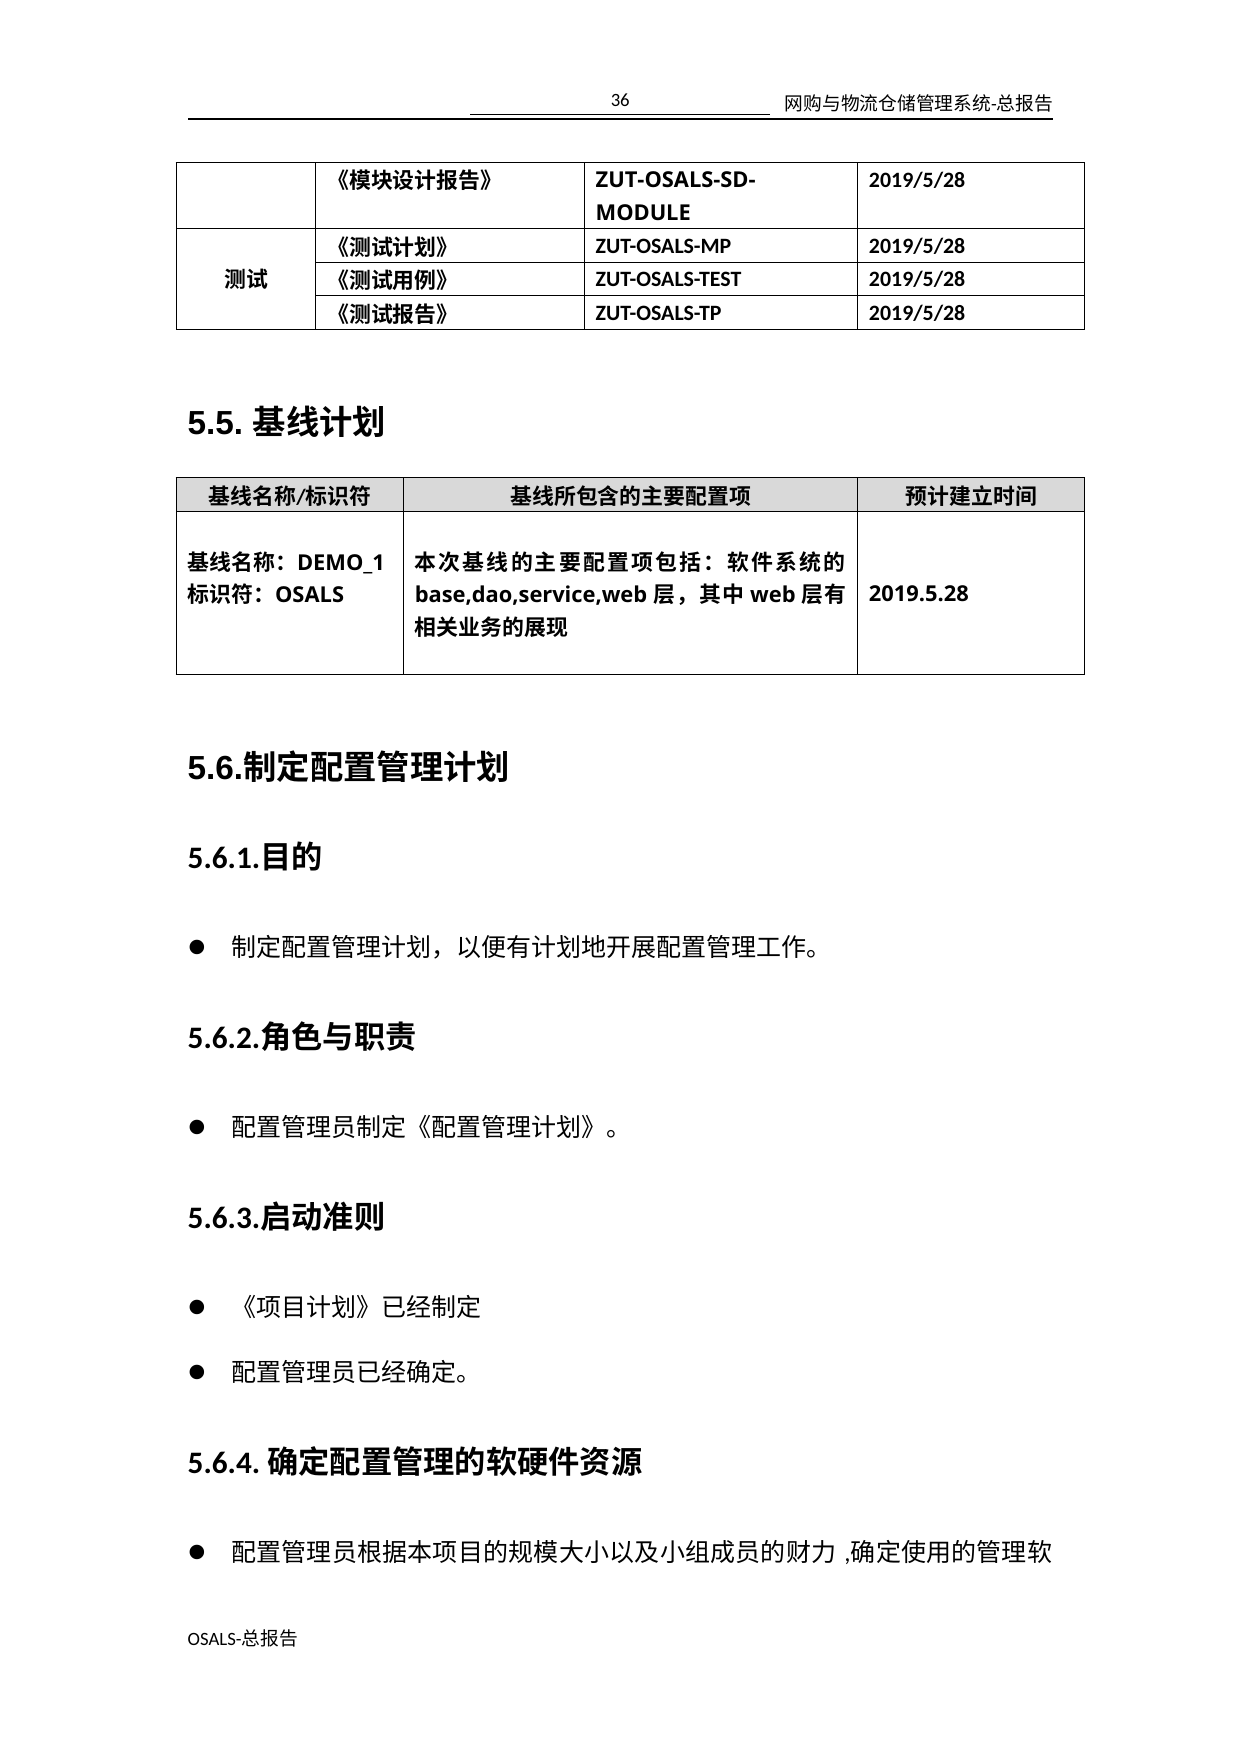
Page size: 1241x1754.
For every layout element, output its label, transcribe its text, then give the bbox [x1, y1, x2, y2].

table_header 基线名称/标识符 [177, 478, 403, 511]
table_cell 2019/5/28 [858, 263, 1084, 295]
table_cell ZUT-OSALS-SD-MODULE [585, 163, 857, 228]
table_cell ZUT-OSALS-MP [585, 229, 857, 262]
list 配置管理员已经确定。 [187, 1338, 1053, 1403]
table_cell ZUT-OSALS-TEST [585, 263, 857, 295]
subtitle 5.6.1.目的 [187, 823, 1053, 888]
table_cell 本次基线的主要配置项包括：软件系统的base,dao,service,web层，其中web层有相关业务的展现 [404, 512, 857, 674]
table_cell 《测试报告》 [316, 296, 584, 329]
table_cell 测试 [177, 229, 315, 329]
table_cell 基线名称：DEMO_1 标识符：OSALS [177, 512, 403, 674]
list 配置管理员制定《配置管理计划》。 [187, 1093, 1053, 1158]
subtitle 5.6.4. 确定配置管理的软硬件资源 [187, 1428, 1053, 1493]
table_cell ZUT-OSALS-TP [585, 296, 857, 329]
subtitle 5.5. 基线计划 [187, 387, 1053, 452]
table_header 预计建立时间 [858, 478, 1084, 511]
list 制定配置管理计划，以便有计划地开展配置管理工作。 [187, 913, 1053, 978]
subtitle 5.6.制定配置管理计划 [187, 733, 1053, 798]
subtitle 5.6.2.角色与职责 [187, 1003, 1053, 1068]
table_cell 《测试用例》 [316, 263, 584, 295]
table_cell 2019.5.28 [858, 512, 1084, 674]
table_cell 2019/5/28 [858, 163, 1084, 228]
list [187, 1518, 1053, 1583]
table_cell 2019/5/28 [858, 296, 1084, 329]
table_cell 《测试计划》 [316, 229, 584, 262]
subtitle 5.6.3.启动准则 [187, 1183, 1053, 1248]
list 《项目计划》已经制定 [187, 1273, 1053, 1338]
table_cell 2019/5/28 [858, 229, 1084, 262]
table_header 基线所包含的主要配置项 [404, 478, 857, 511]
table_cell 《模块设计报告》 [316, 163, 584, 228]
table_cell 设计 [177, 163, 315, 228]
